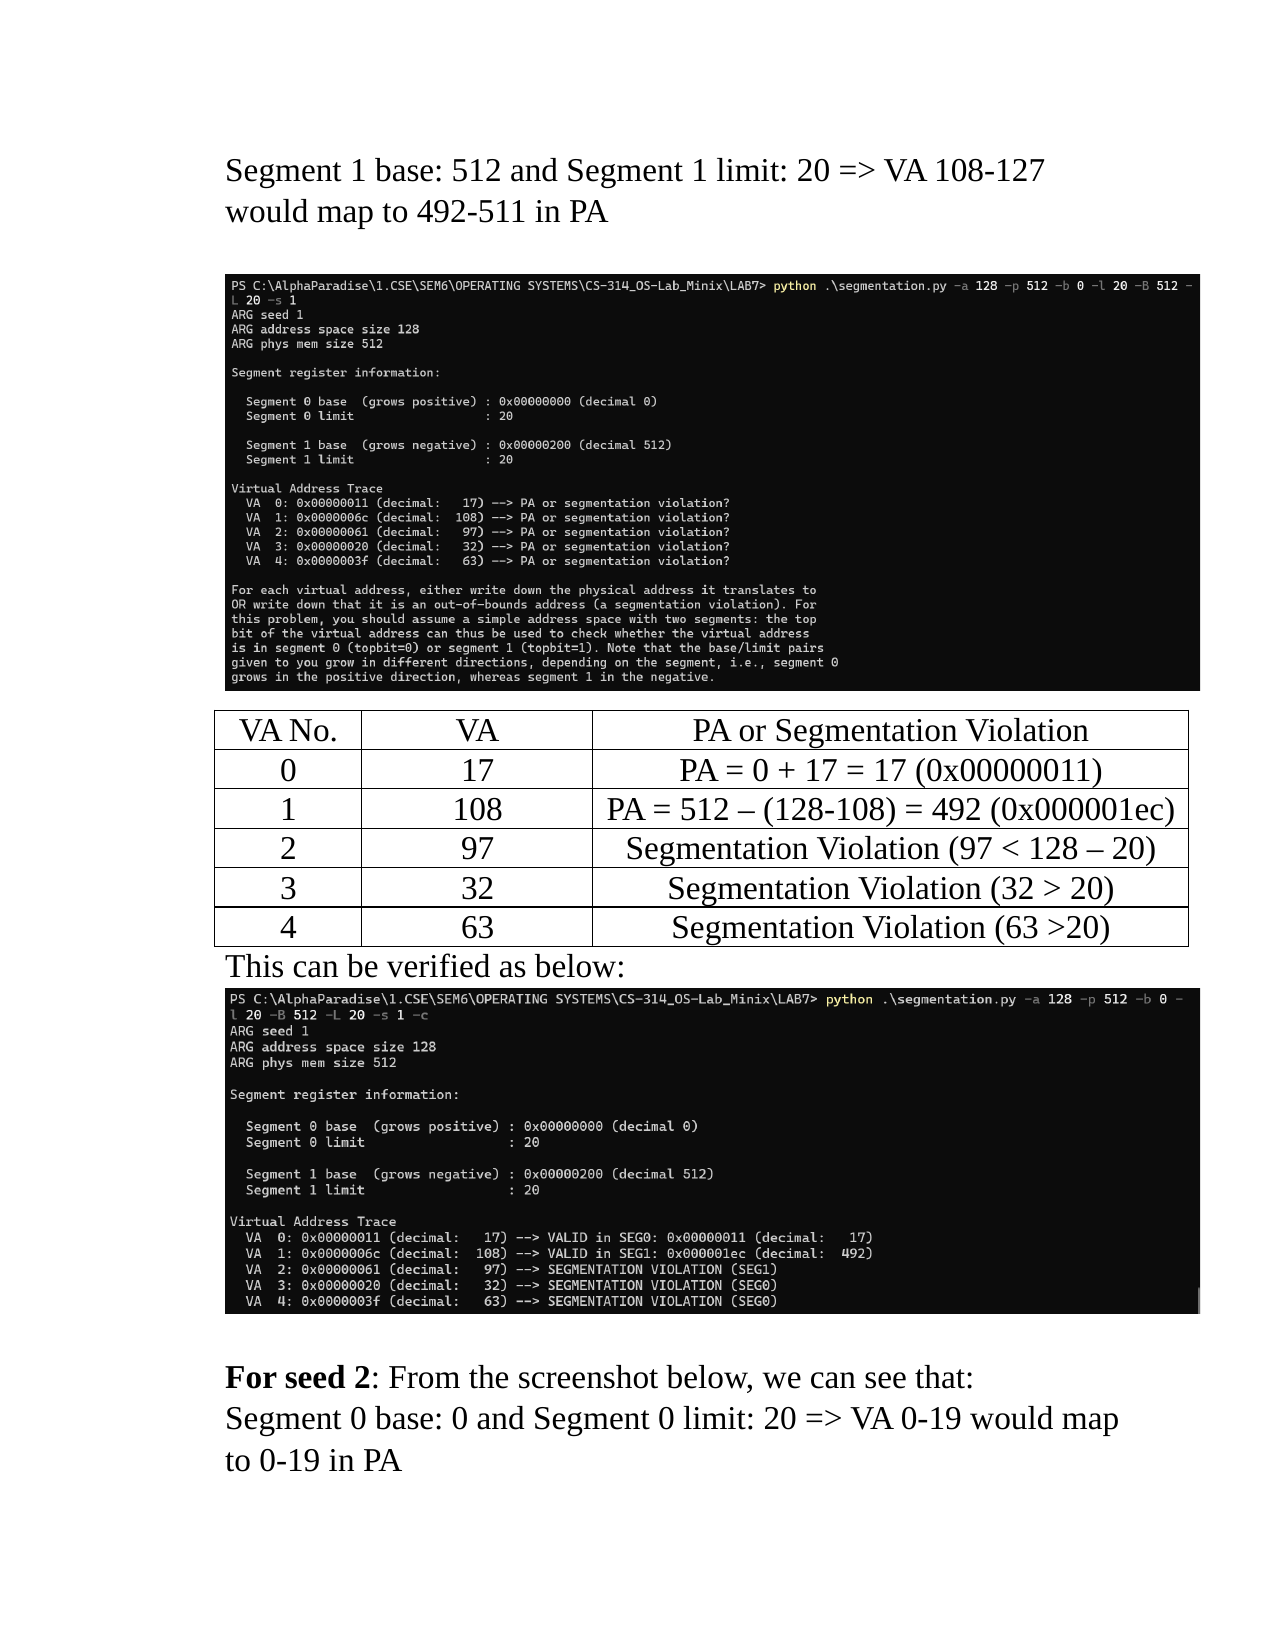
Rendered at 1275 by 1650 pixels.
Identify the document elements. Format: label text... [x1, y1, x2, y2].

list This can be verified as below: [225, 947, 1125, 985]
table_cell 108 [362, 789, 592, 828]
table_cell 4 [215, 908, 361, 946]
table_cell 32 [362, 868, 592, 906]
table_cell 63 [362, 908, 592, 946]
table_cell 97 [362, 829, 592, 867]
table_cell PA = 0 + 17 = 17 (0x00000011) [593, 750, 1188, 788]
table_cell Segmentation Violation (63 >20) [593, 908, 1188, 946]
table_cell 0 [215, 750, 361, 788]
list Segment 1 base: 512 and Segment 1 limit: 20 => VA 108-127 would map to 492-511 in PA [225, 150, 1125, 230]
picture [225, 274, 1200, 691]
table_cell 2 [215, 829, 361, 867]
table_cell 1 [215, 789, 361, 828]
table_cell 3 [215, 868, 361, 906]
table_header PA or Segmentation Violation [593, 711, 1188, 749]
list Segment 0 base: 0 and Segment 0 limit: 20 => VA 0-19 would map to 0-19 in PA [225, 1398, 1125, 1478]
table_cell 17 [362, 750, 592, 788]
table_cell Segmentation Violation (97 < 128 – 20) [593, 829, 1188, 867]
list For seed 2: From the screenshot below, we can see that: [225, 1357, 1125, 1395]
table_header VA No. [215, 711, 361, 749]
table_cell Segmentation Violation (32 > 20) [593, 868, 1188, 906]
table_cell PA = 512 – (128-108) = 492 (0x000001ec) [593, 789, 1188, 828]
table_header VA [362, 711, 592, 749]
picture [225, 988, 1200, 1314]
